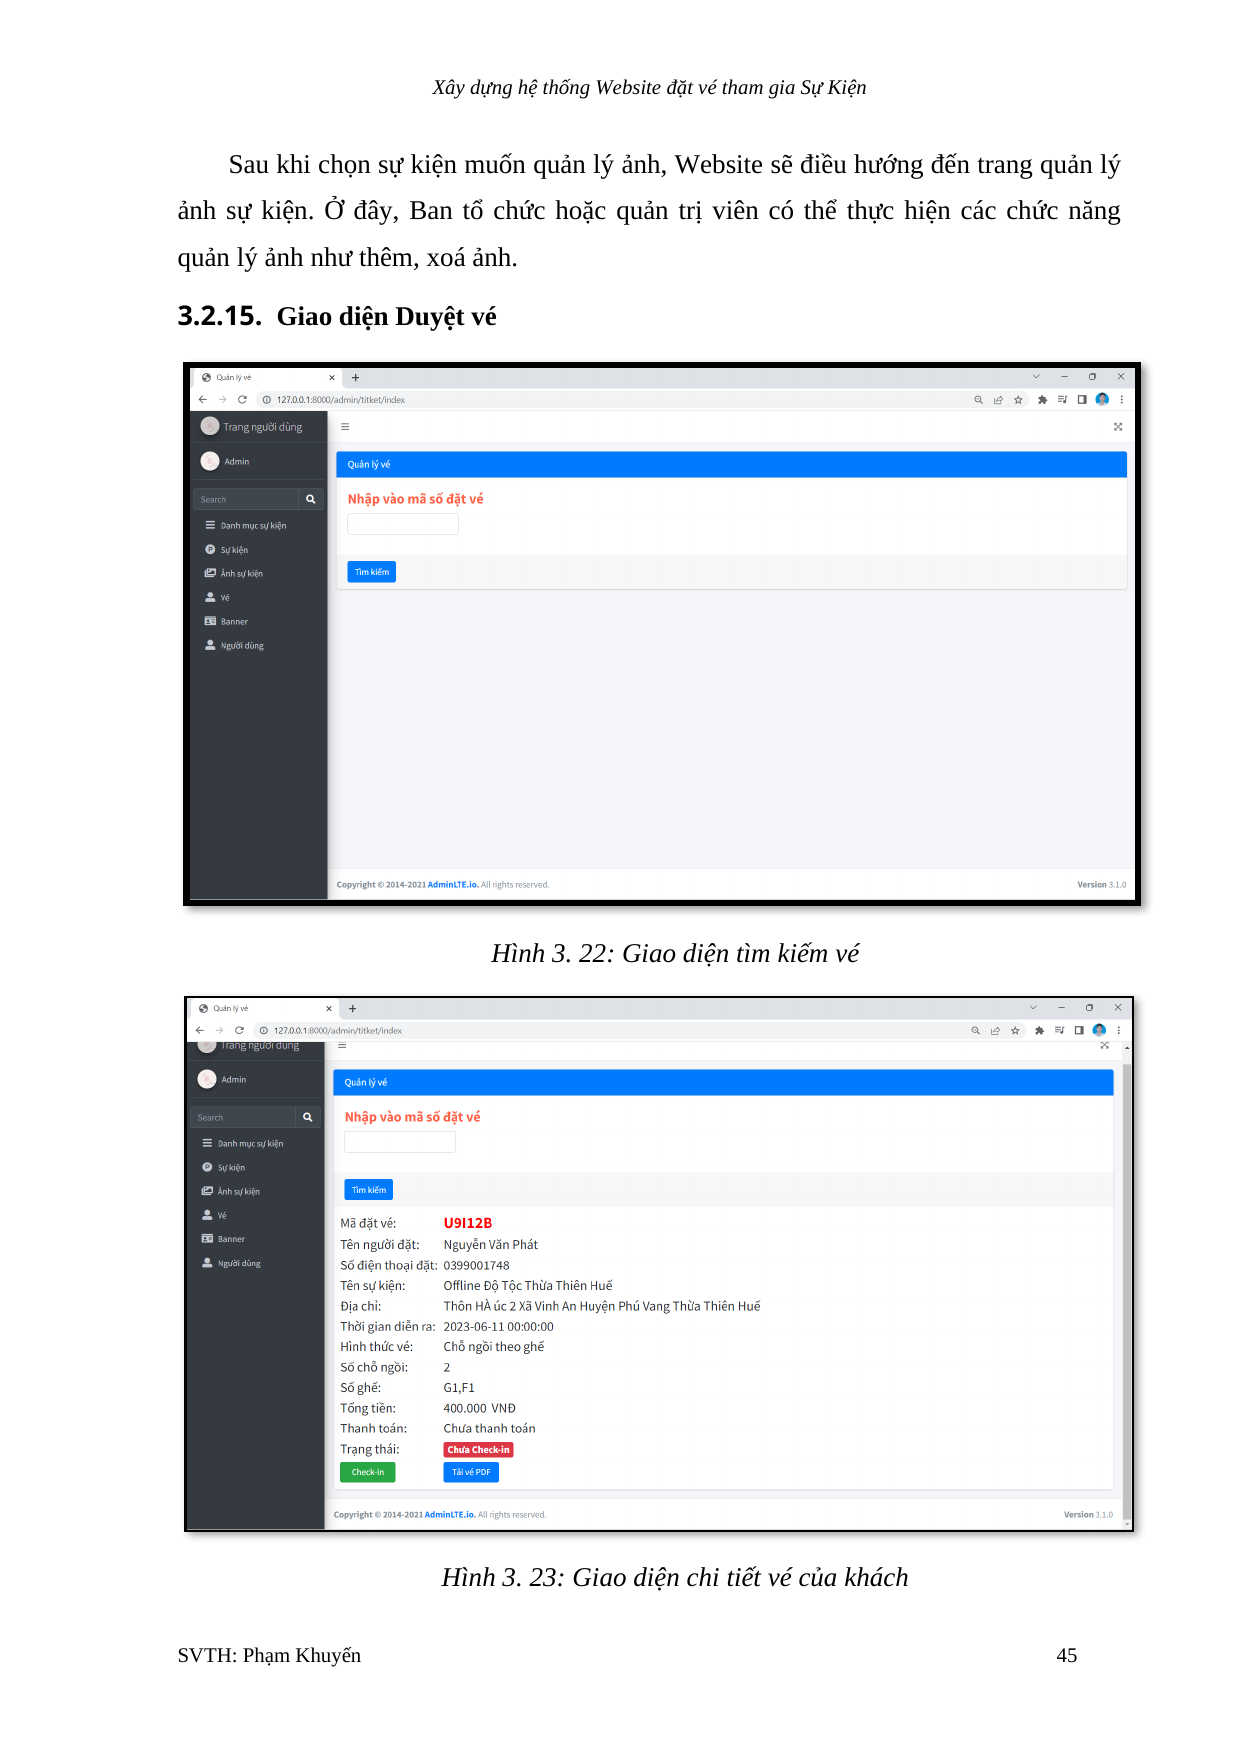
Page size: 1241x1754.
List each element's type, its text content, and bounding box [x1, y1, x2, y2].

subtitle Giao diện Duyệt vé [177, 296, 1122, 333]
picture [190, 368, 1135, 900]
picture [187, 998, 1132, 1530]
text Hình 3. 23: Giao diện chi tiết vé của khách [177, 1561, 1122, 1592]
text Hình 3. 22: Giao diện tìm kiếm vé [177, 937, 1122, 968]
text Sau khi chọn sự kiện muốn quản lý ảnh, Website sẽ điều hướng đến trang quản lý ảnh sự kiện. Ở đây, Ban tổ chức hoặc quản trị viên có thể thực hiện các chức năng quản lý ảnh như thêm, xoá ảnh. [177, 148, 1122, 272]
